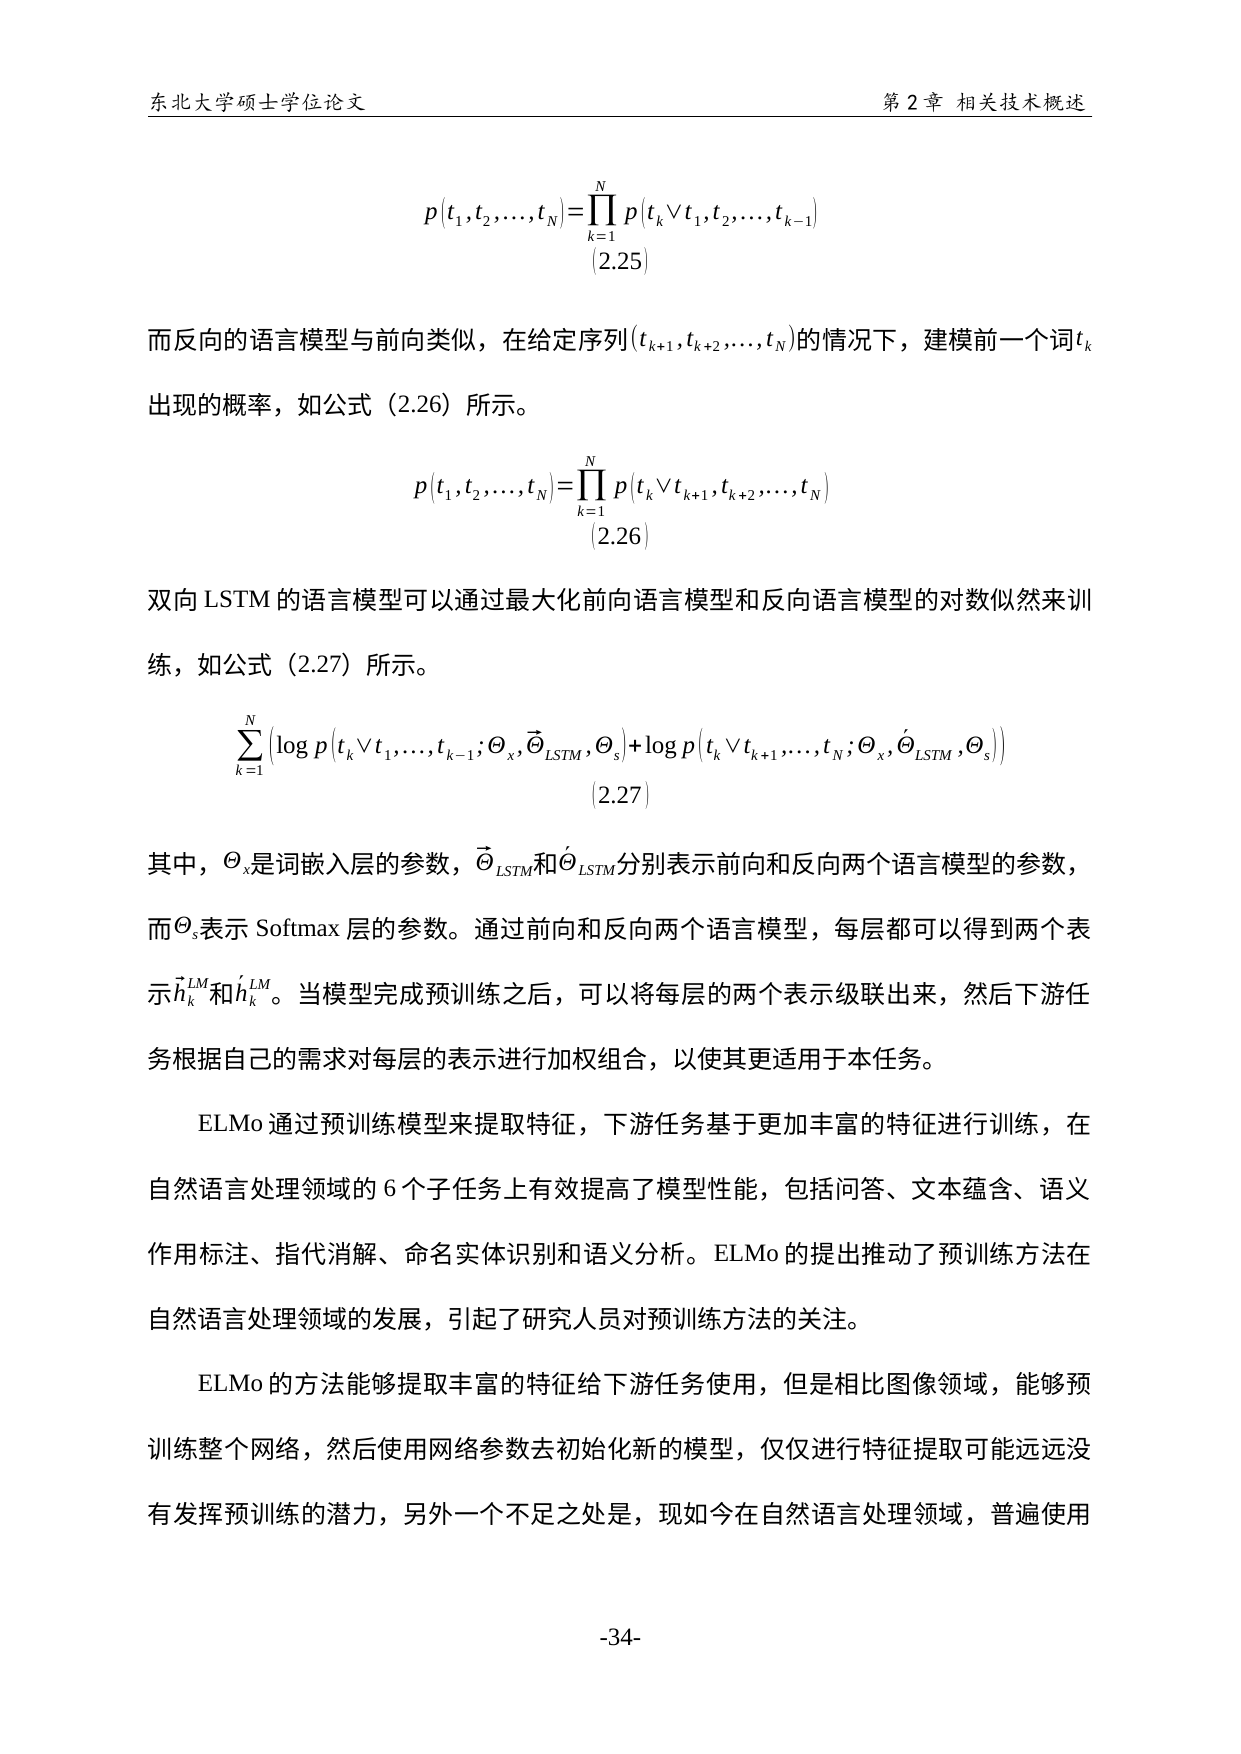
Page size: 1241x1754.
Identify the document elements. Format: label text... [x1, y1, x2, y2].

text 而反向的语言模型与前向类似，在给定序列的情况下，建模前一个词出现的概率，如公式（2.26）所示。 [148, 306, 1092, 436]
text ELMo通过预训练模型来提取特征，下游任务基于更加丰富的特征进行训练，在自然语言处理领域的6个子任务上有效提高了模型性能，包括问答、文本蕴含、语义作用标注、指代消解、命名实体识别和语义分析。ELMo的提出推动了预训练方法在自然语言处理领域的发展，引起了研究人员对预训练方法的关注。 [148, 1090, 1092, 1350]
text 双向LSTM的语言模型可以通过最大化前向语言模型和反向语言模型的对数似然来训练，如公式（2.27）所示。 [148, 566, 1092, 696]
text 其中，是词嵌入层的参数，和分别表示前向和反向两个语言模型的参数，而表示Softmax层的参数。通过前向和反向两个语言模型，每层都可以得到两个表示和。当模型完成预训练之后，可以将每层的两个表示级联出来，然后下游任务根据自己的需求对每层的表示进行加权组合，以使其更适用于本任务。 [148, 830, 1092, 1090]
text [148, 1350, 1092, 1545]
